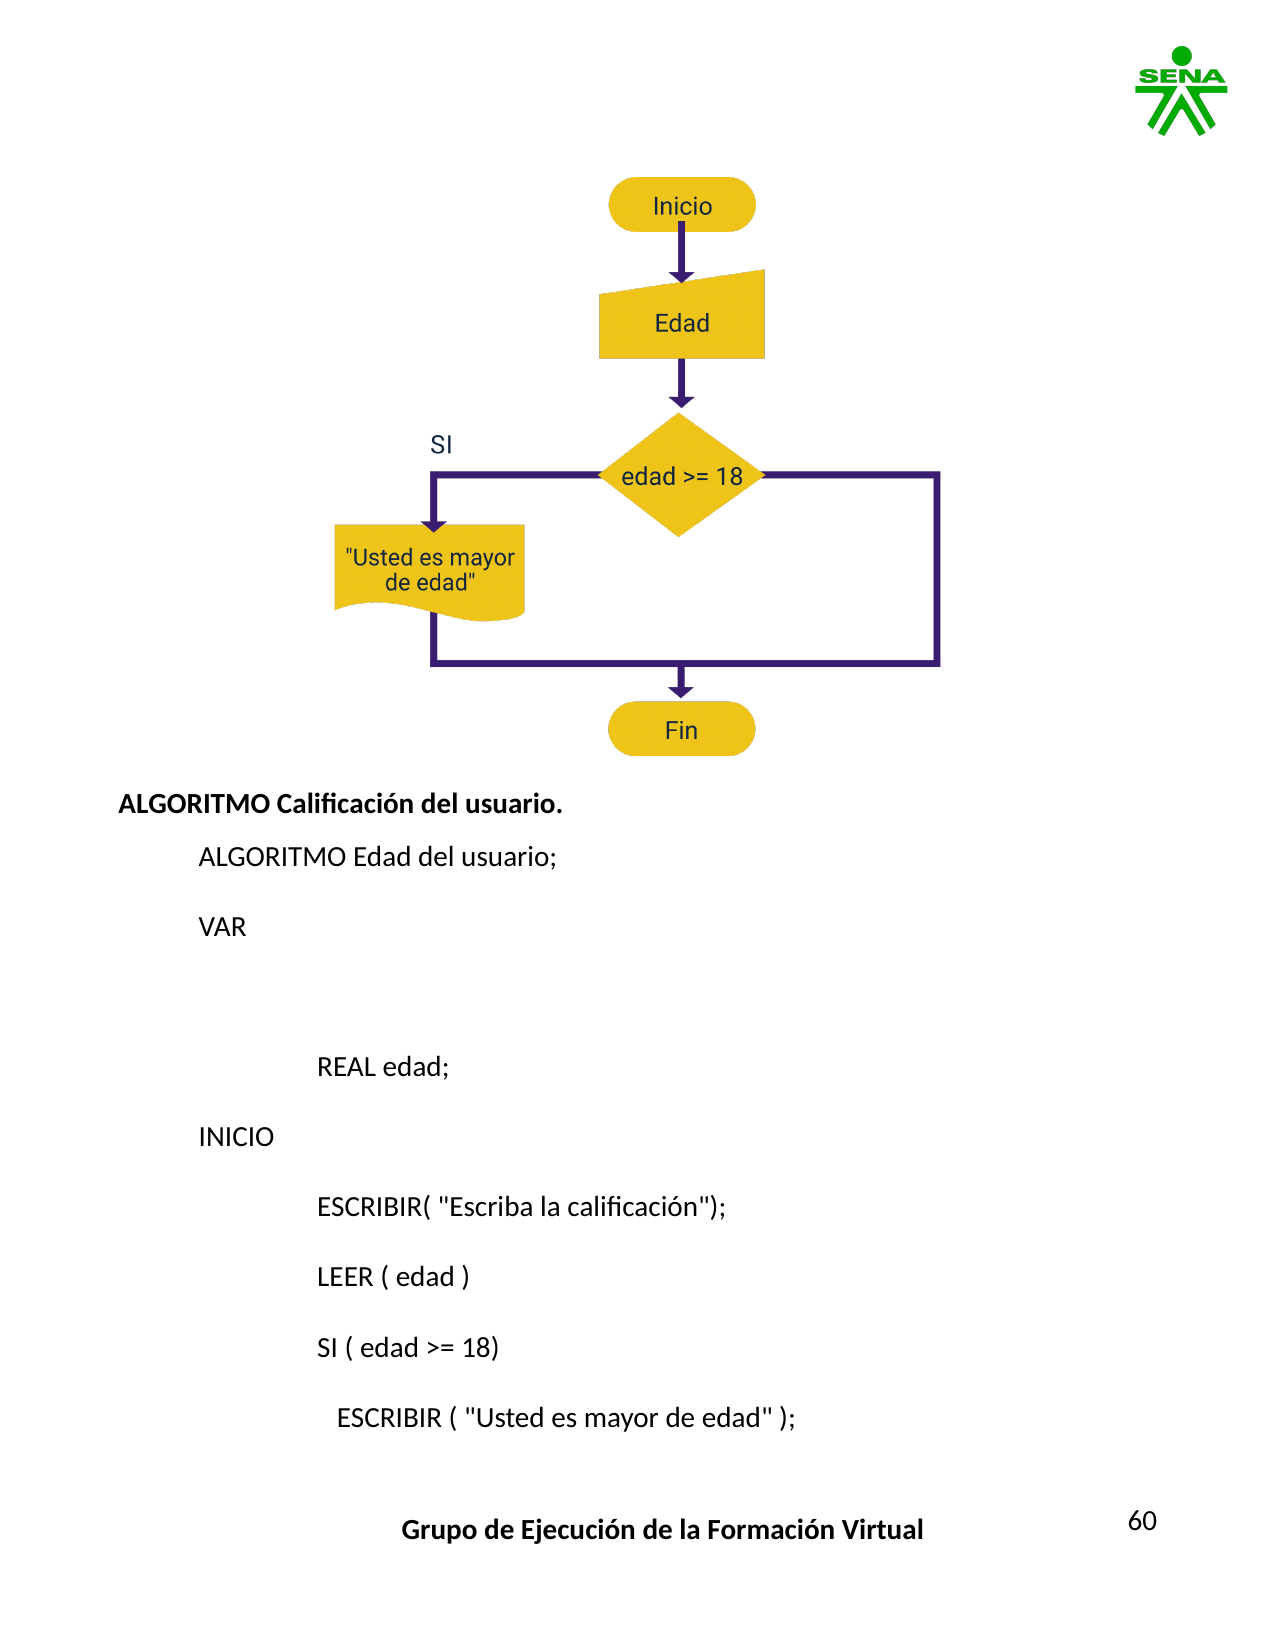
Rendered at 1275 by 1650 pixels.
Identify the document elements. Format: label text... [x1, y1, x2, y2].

text INICIO [118, 1118, 1157, 1154]
picture [1135, 46, 1228, 136]
text ESCRIBIR ( "Usted es mayor de edad" ); [118, 1399, 1157, 1434]
text ESCRIBIR( "Escriba la calificación"); [118, 1188, 1157, 1224]
text SI ( edad >= 18) [118, 1329, 1157, 1364]
text VAR [118, 908, 1157, 944]
text LEER ( edad ) [118, 1258, 1157, 1294]
text REAL edad; [118, 1048, 1157, 1084]
picture [334, 177, 941, 756]
subtitle ALGORITMO Calificación del usuario. [118, 786, 1157, 821]
text ALGORITMO Edad del usuario; [118, 838, 1157, 873]
